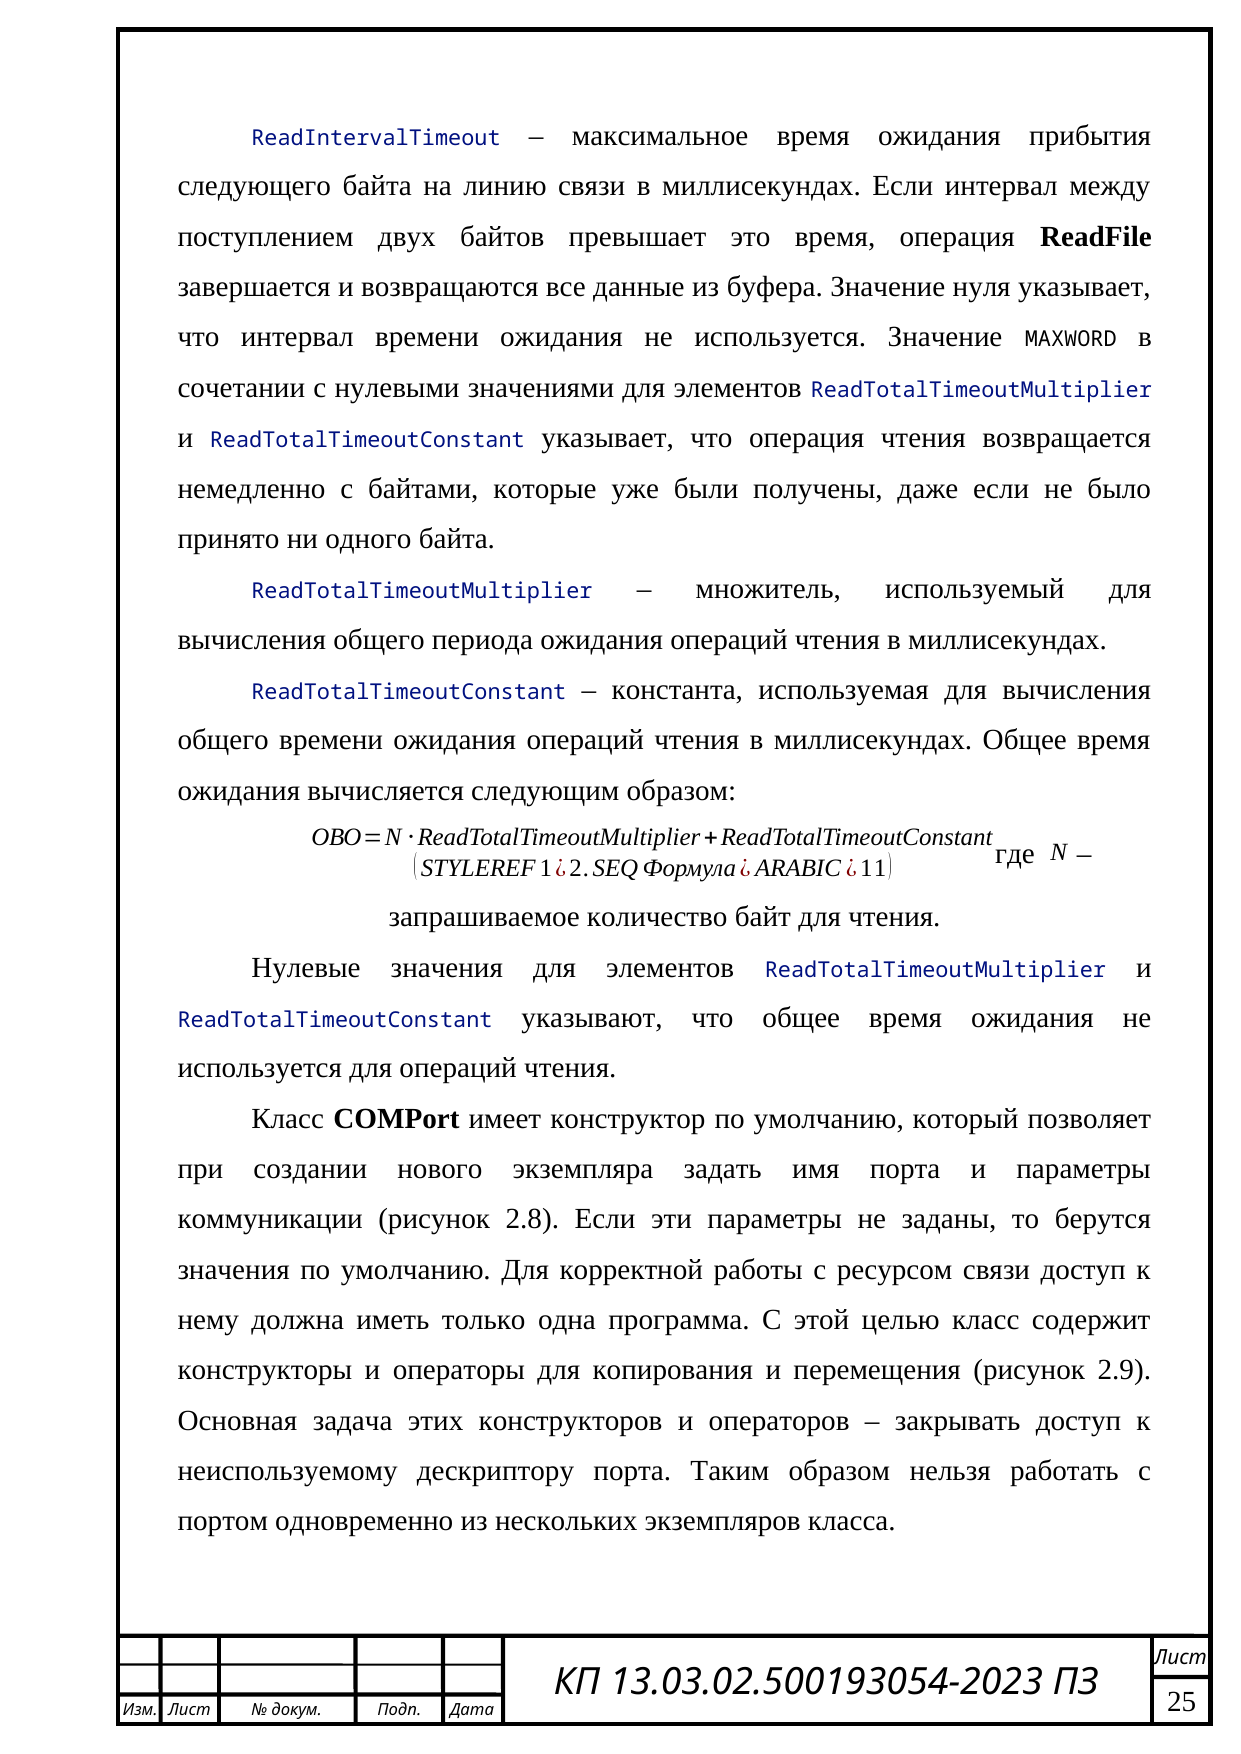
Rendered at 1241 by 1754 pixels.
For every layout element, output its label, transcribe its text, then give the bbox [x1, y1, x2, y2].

text Нулевые значения для элементов ReadTotalTimeoutMultiplier и ReadTotalTimeoutConstant указывают, что общее время ожидания не используется для операций чтения. [177, 950, 1152, 1084]
text ReadTotalTimeoutConstant – константа, используемая для вычисления общего времени ожидания операций чтения в миллисекундах. Общее время ожидания вычисляется следующим образом: [177, 672, 1152, 806]
text ReadIntervalTimeout – максимальное время ожидания прибытия следующего байта на линию связи в миллисекундах. Если интервал между поступлением двух байтов превышает это время, операция ReadFile завершается и возвращаются все данные из буфера. Значение нуля указывает, что интервал времени ожидания не используется. Значение MAXWORD в сочетании с нулевыми значениями для элементов ReadTotalTimeoutMultiplier и ReadTotalTimeoutConstant указывает, что операция чтения возвращается немедленно с байтами, которые уже были получены, даже если не было принято ни одного байта. [177, 118, 1152, 554]
text Класс COMPort имеет конструктор по умолчанию, который позволяет при создании нового экземпляра задать имя порта и параметры коммуникации (рисунок 2.8). Если эти параметры не заданы, то берутся значения по умолчанию. Для корректной работы с ресурсом связи доступ к нему должна иметь только одна программа. С этой целью класс содержит конструкторы и операторы для копирования и перемещения (рисунок 2.9). Основная задача этих конструкторов и операторов – закрывать доступ к неиспользуемому дескриптору порта. Таким образом нельзя работать с портом одновременно из нескольких экземпляров класса. [177, 1101, 1152, 1537]
text ReadTotalTimeoutMultiplier – множитель, используемый для вычисления общего периода ожидания операций чтения в миллисекундах. [177, 571, 1152, 655]
text где – запрашиваемое количество байт для чтения. [177, 823, 1152, 933]
